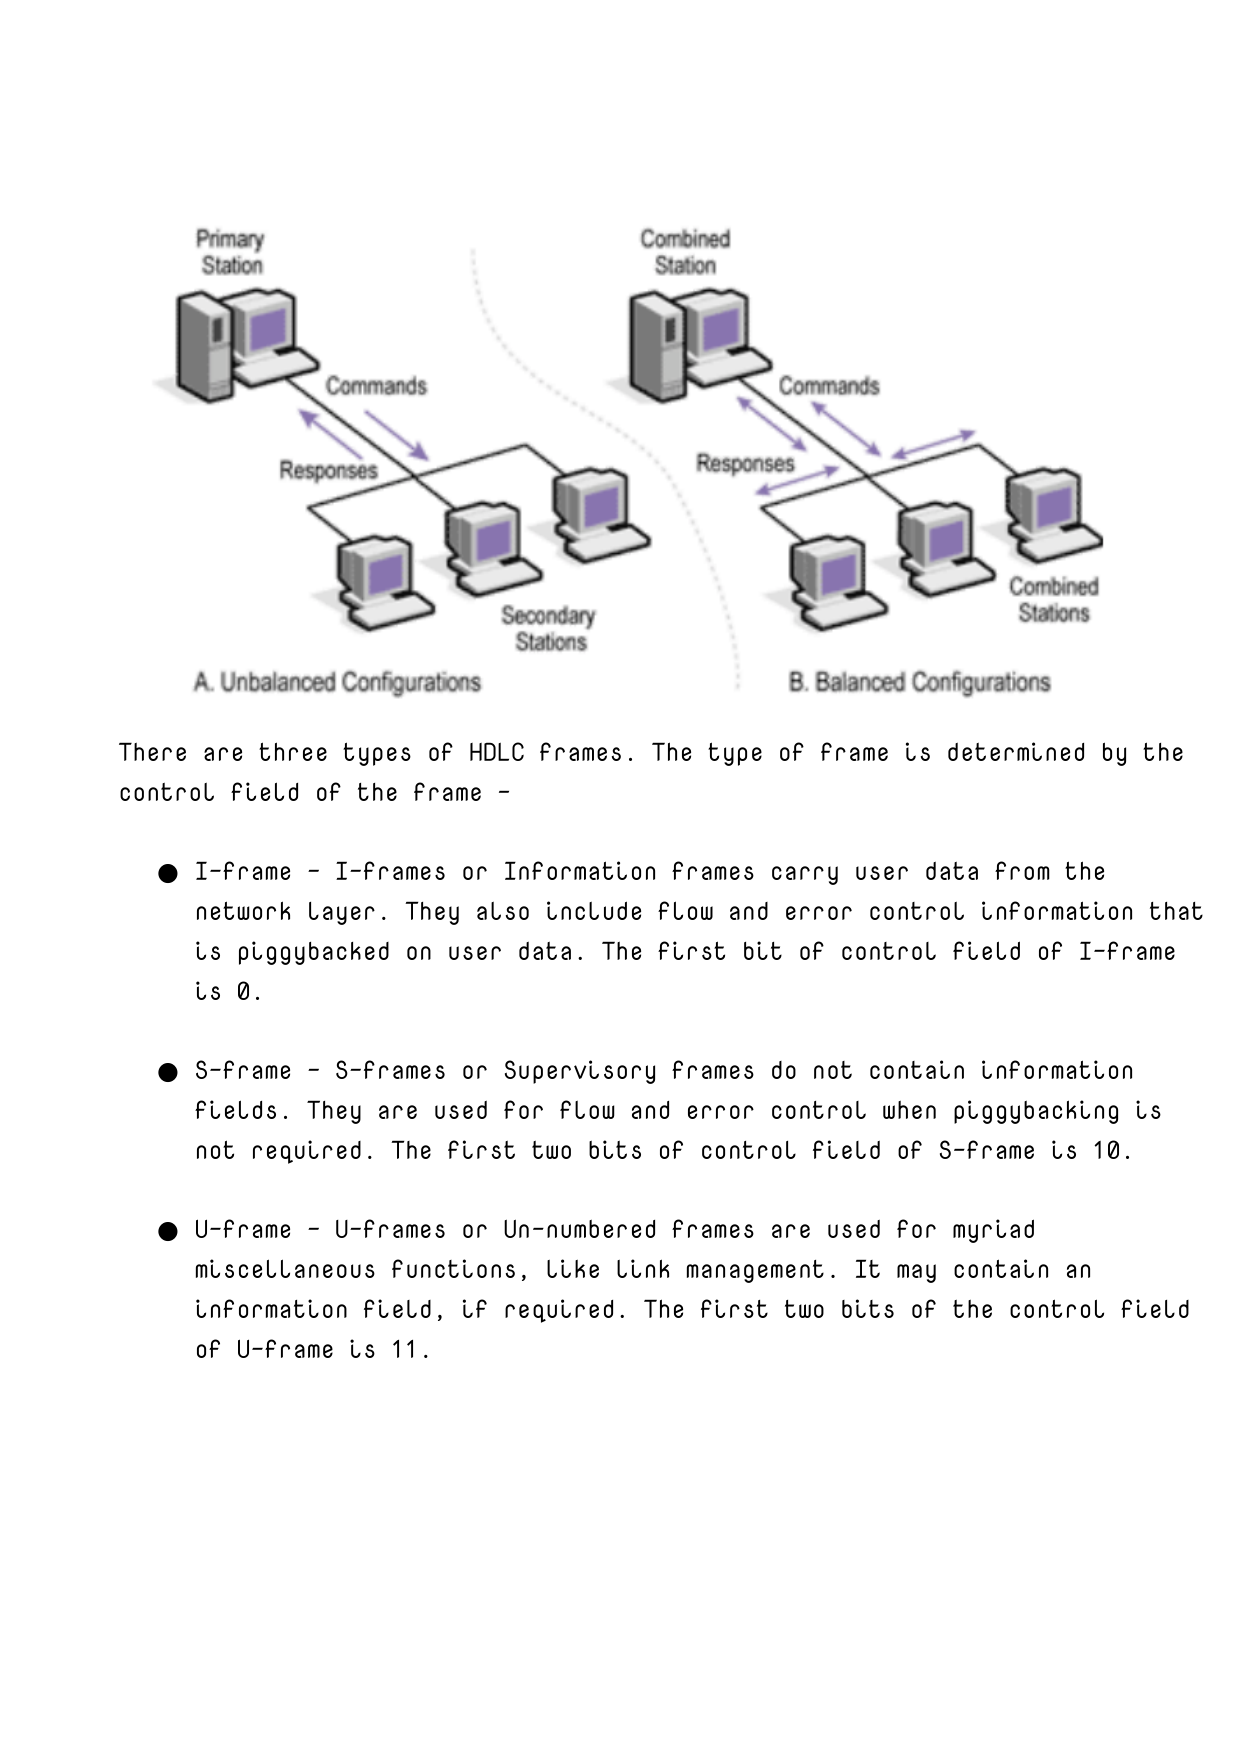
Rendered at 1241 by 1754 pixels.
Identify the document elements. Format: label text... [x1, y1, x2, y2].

list I-frame − I-frames or Information frames carry user data from the network layer. They also include flow and error control information that is piggybacked on user data. The first bit of control field of I-frame is 0. [157, 853, 1210, 1008]
picture [118, 150, 1158, 730]
list S-frame − S-frames or Supervisory frames do not contain information fields. They are used for flow and error control when piggybacking is not required. The first two bits of control field of S-frame is 10. [157, 1052, 1210, 1167]
list U-frame − U-frames or Un-numbered frames are used for myriad miscellaneous functions, like link management. It may contain an information field, if required. The first two bits of the control field of U-frame is 11. [157, 1211, 1210, 1366]
text There are three types of HDLC frames. The type of frame is determined by the control field of the frame − [118, 735, 1210, 809]
